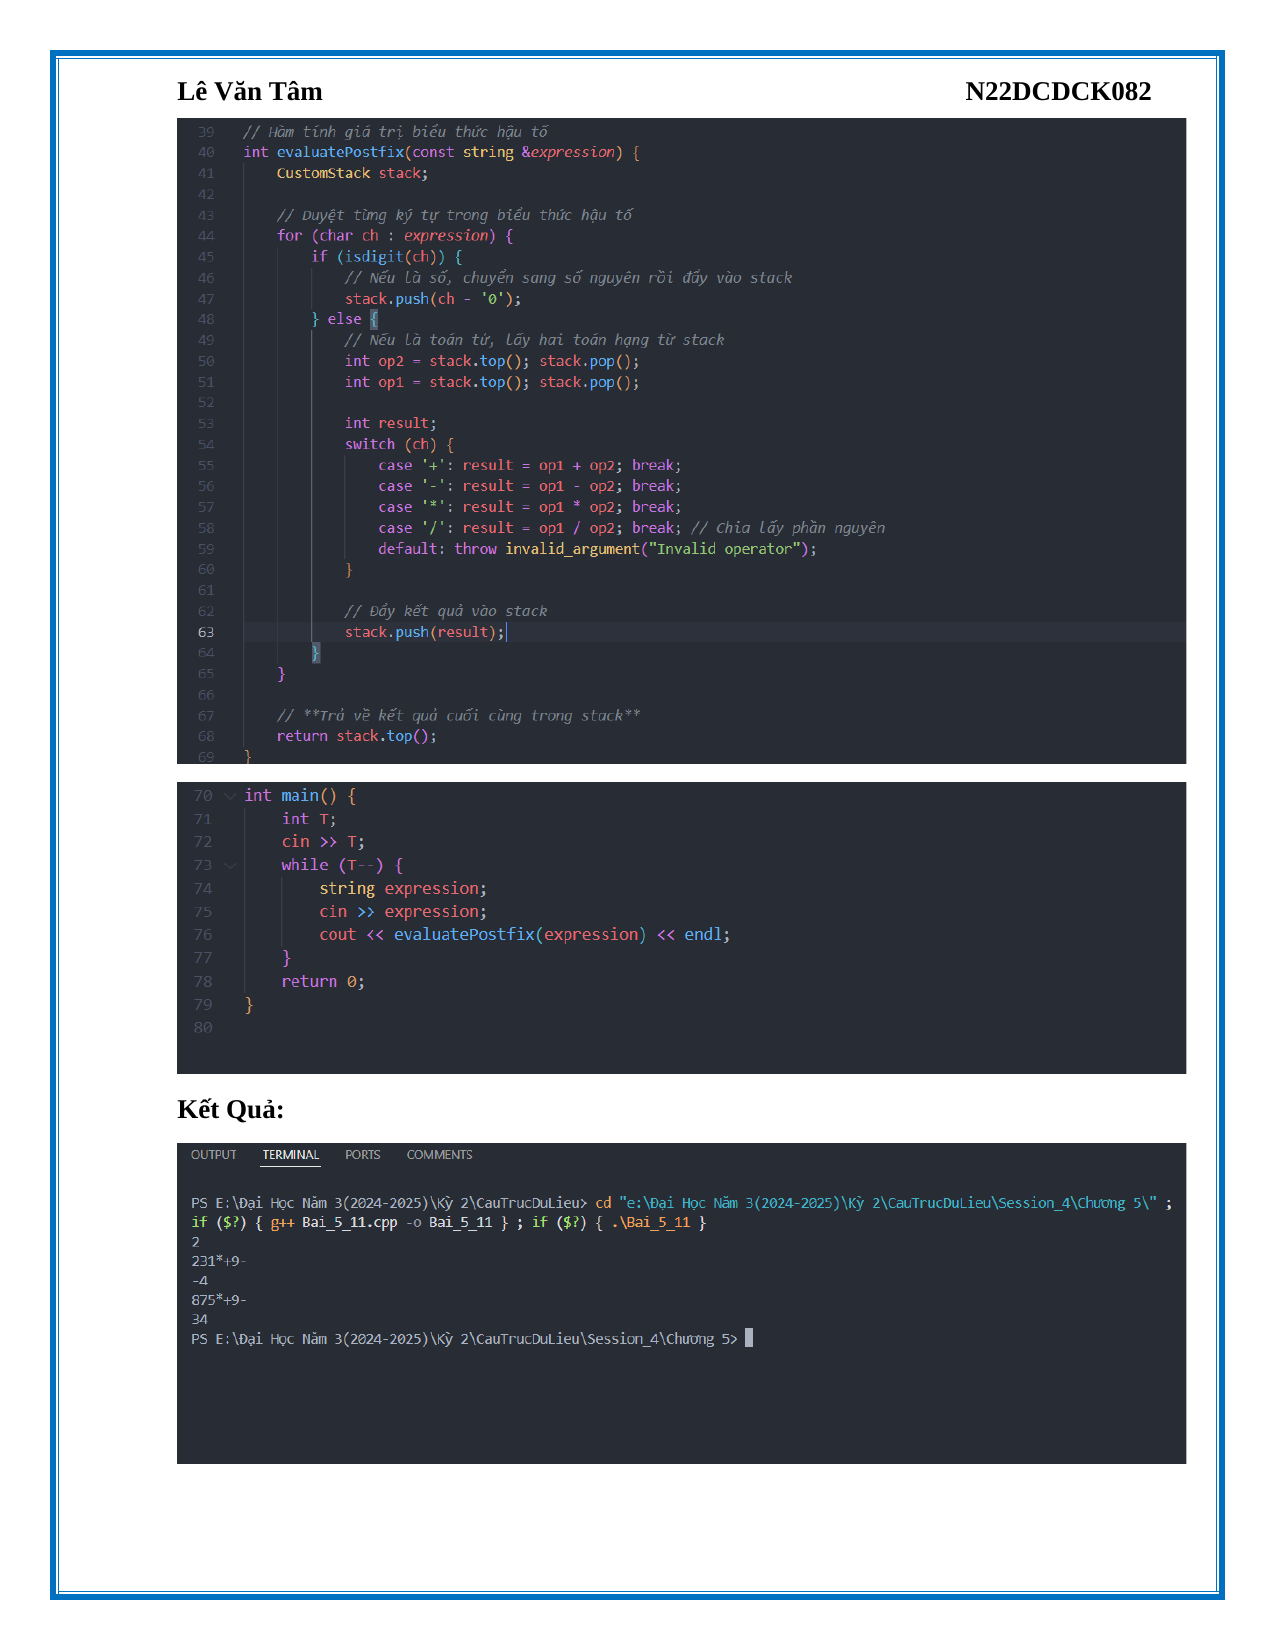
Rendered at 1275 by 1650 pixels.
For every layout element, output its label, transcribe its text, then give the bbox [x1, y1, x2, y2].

text Kết Quả: [177, 1093, 1186, 1124]
picture [177, 118, 1187, 764]
picture [177, 782, 1187, 1074]
picture [177, 1143, 1187, 1464]
